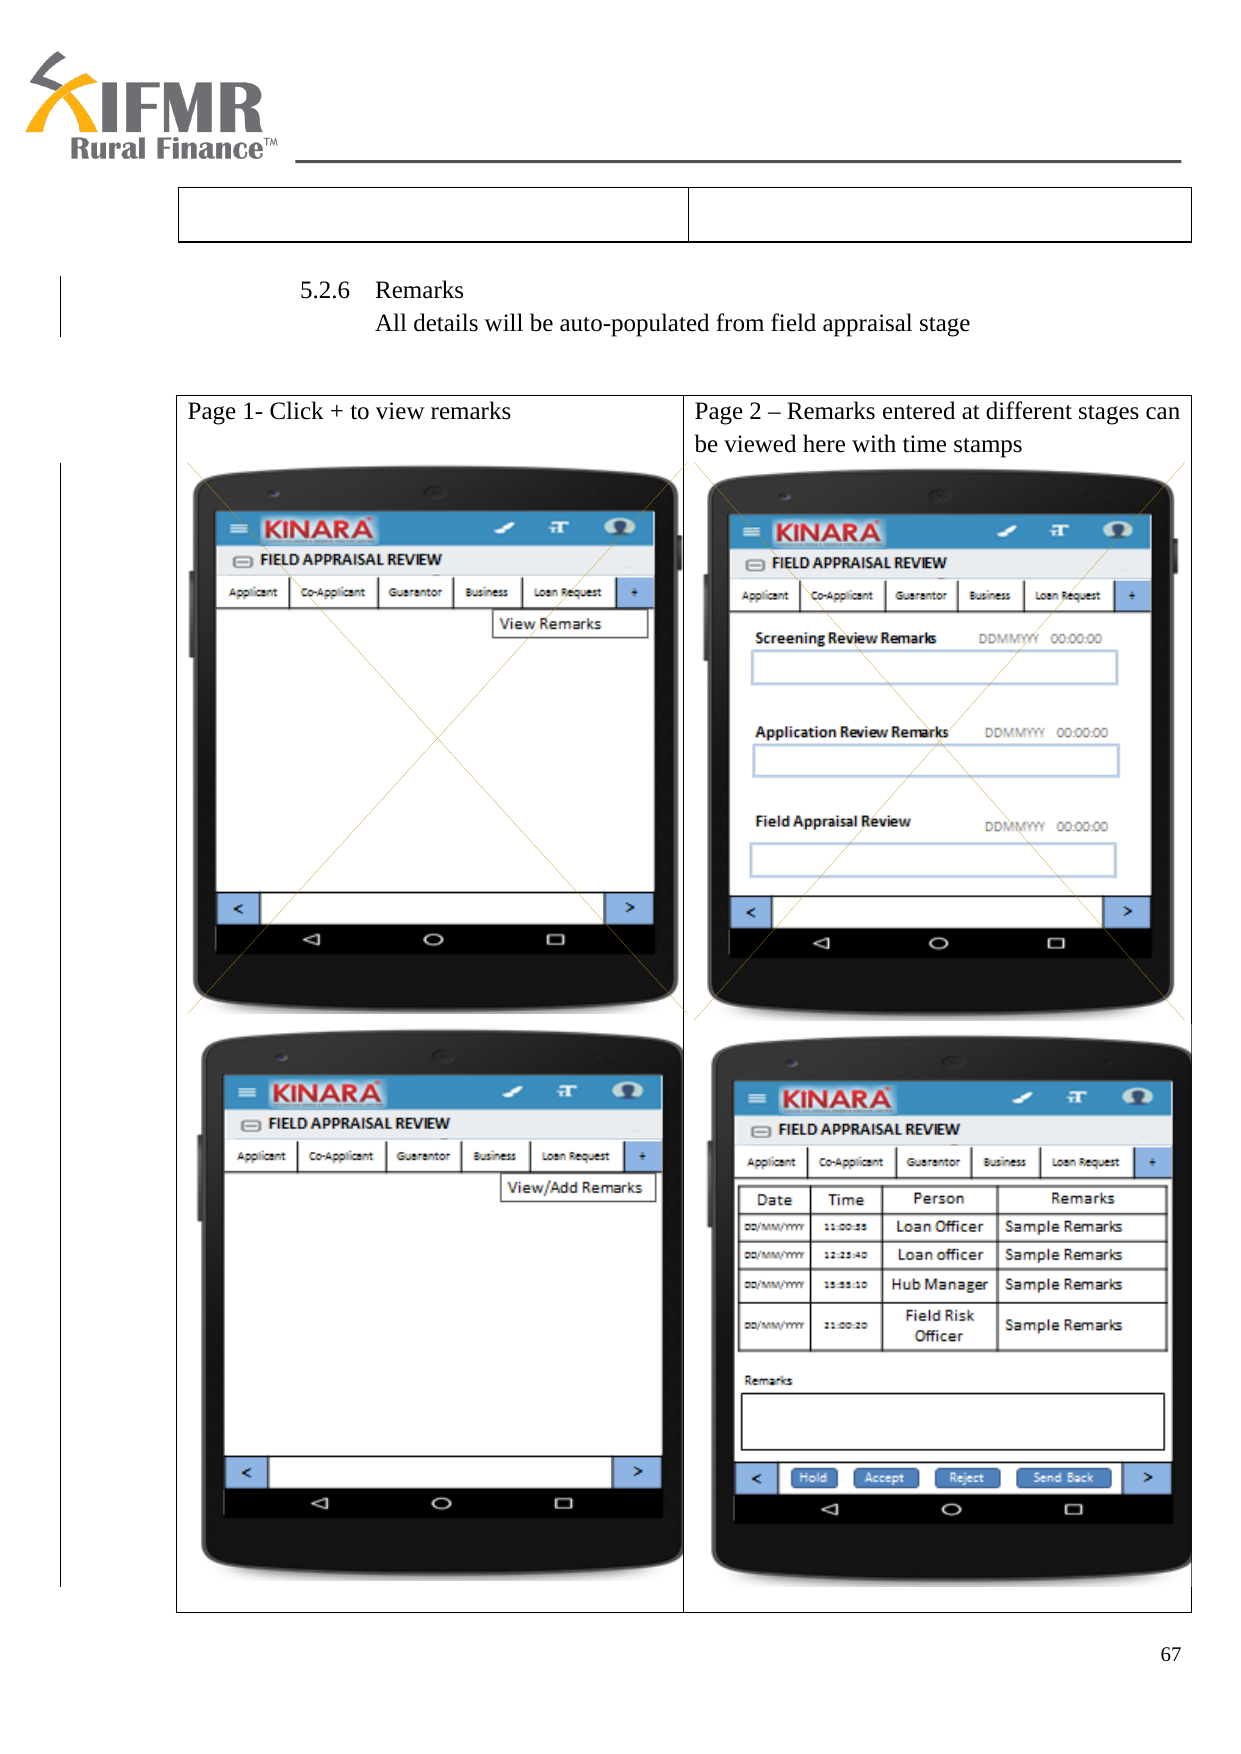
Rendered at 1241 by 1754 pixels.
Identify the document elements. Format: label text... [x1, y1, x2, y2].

picture [941, 464, 1185, 1019]
picture [694, 1024, 1192, 1587]
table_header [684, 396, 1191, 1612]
picture [189, 739, 683, 1014]
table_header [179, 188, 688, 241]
picture [187, 1018, 683, 1581]
picture [189, 462, 683, 737]
picture [695, 743, 1184, 1021]
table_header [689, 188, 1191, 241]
picture [439, 469, 683, 1007]
picture [18, 45, 284, 166]
picture [694, 464, 938, 1019]
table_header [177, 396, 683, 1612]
picture [695, 462, 1184, 740]
list Remarks All details will be auto-populated from field appraisal stage [300, 276, 1181, 337]
picture [187, 464, 436, 1013]
